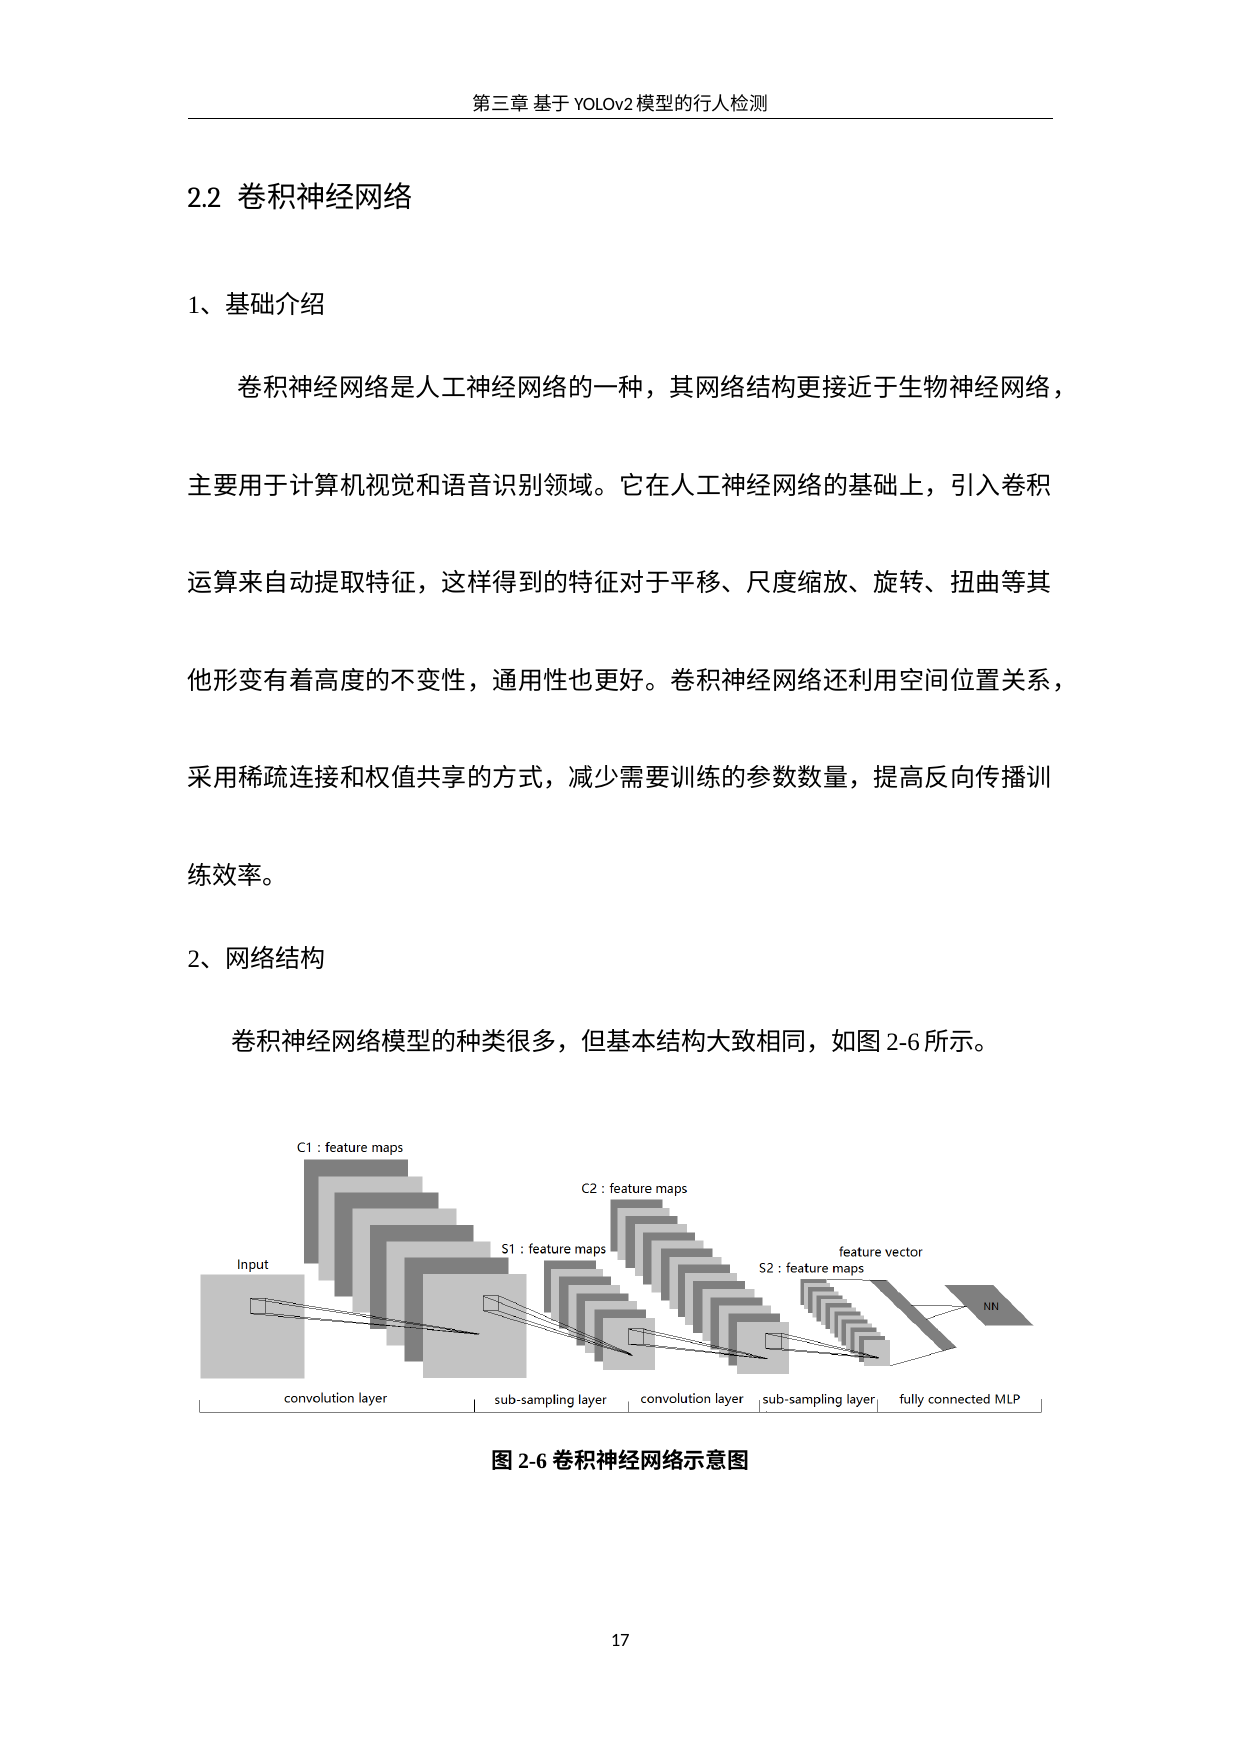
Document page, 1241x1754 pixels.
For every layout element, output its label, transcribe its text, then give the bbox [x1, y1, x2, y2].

picture [195, 1137, 1045, 1419]
list 卷积神经网络 [187, 162, 1053, 227]
text 2、网络结构 [187, 924, 1053, 989]
text 1、基础介绍 [187, 270, 1053, 335]
text 图 2-6 卷积神经网络示意图 [187, 1443, 1053, 1476]
text 卷积神经网络模型的种类很多，但基本结构大致相同，如图2-6所示。 [187, 1007, 1053, 1072]
text 卷积神经网络是人工神经网络的一种，其网络结构更接近于生物神经网络，主要用于计算机视觉和语音识别领域。它在人工神经网络的基础上，引入卷积运算来自动提取特征，这样得到的特征对于平移、尺度缩放、旋转、扭曲等其他形变有着高度的不变性，通用性也更好。卷积神经网络还利用空间位置关系，采用稀疏连接和权值共享的方式，减少需要训练的参数数量，提高反向传播训练效率。 [187, 353, 1053, 906]
